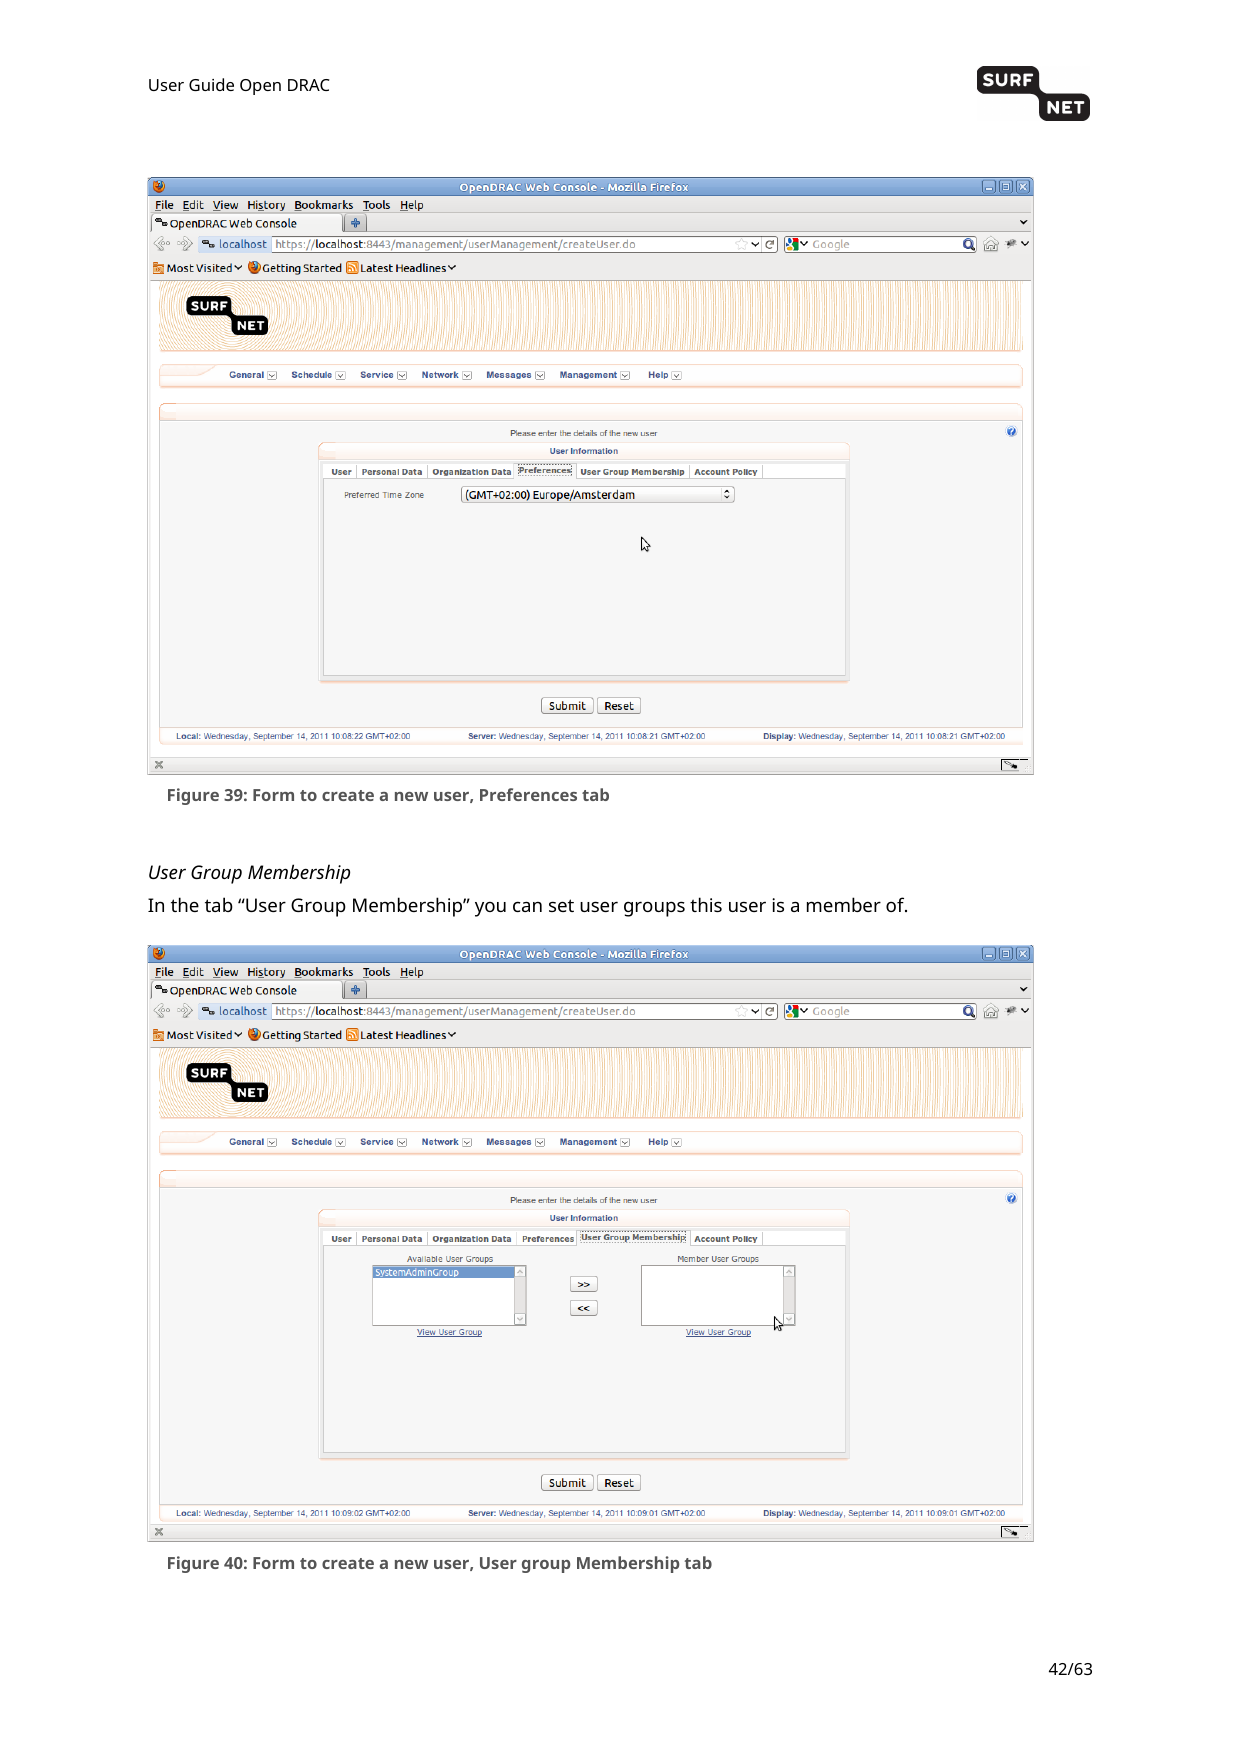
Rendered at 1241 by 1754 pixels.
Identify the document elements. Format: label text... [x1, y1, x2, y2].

subtitle User Group Membership [148, 859, 1092, 884]
picture [147, 177, 1034, 775]
text In the tab “User Group Membership” you can set user groups this user is a member of. [148, 891, 1092, 918]
picture [147, 945, 1034, 1542]
picture [977, 66, 1090, 121]
